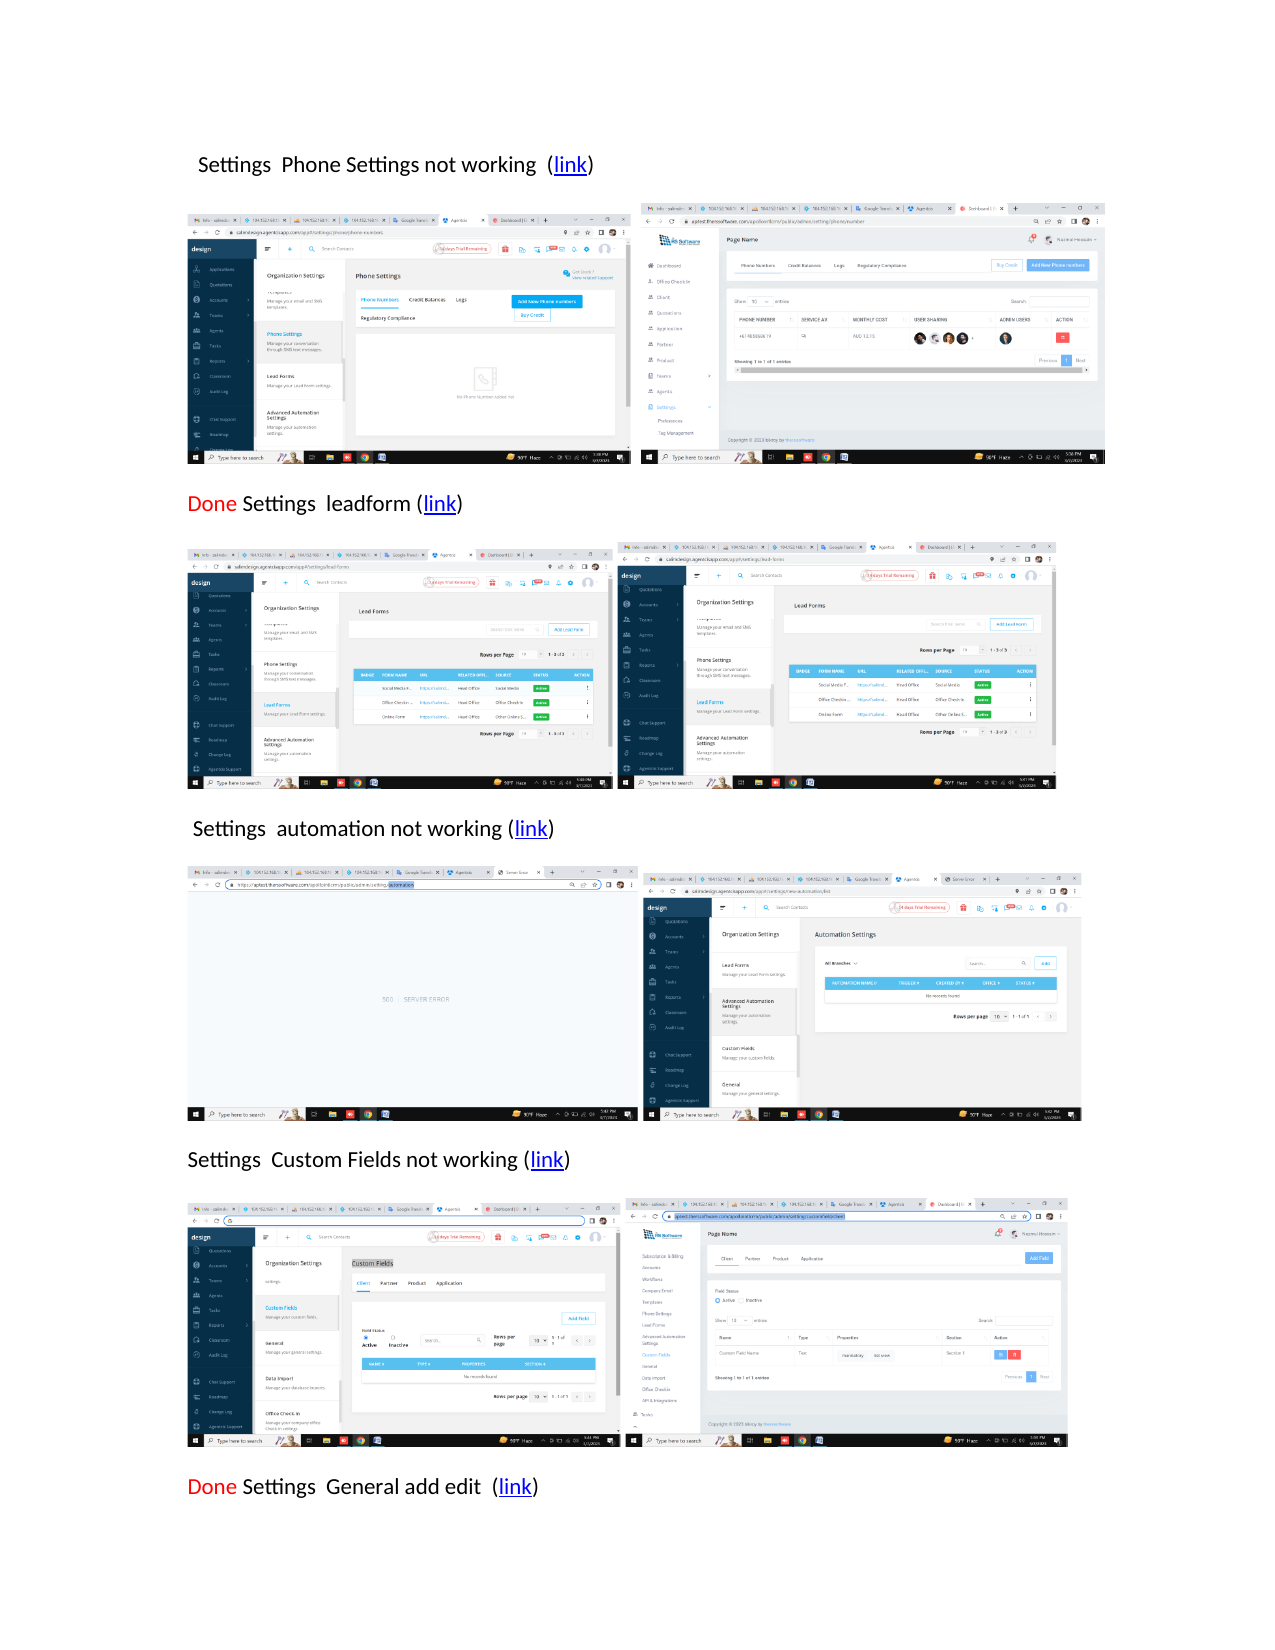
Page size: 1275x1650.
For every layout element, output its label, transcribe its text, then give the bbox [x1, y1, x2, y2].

picture [187, 1203, 621, 1447]
picture [643, 873, 1082, 1121]
picture [187, 214, 631, 464]
text Settings automation not working (link) [187, 814, 1125, 842]
picture [625, 1198, 1068, 1447]
text Done Settings General add edit (link) [187, 1472, 1125, 1500]
text Settings Custom Fields not working (link) [187, 1145, 1125, 1173]
picture [617, 542, 1057, 789]
picture [187, 866, 638, 1121]
picture [187, 549, 613, 789]
text Done Settings leadform (link) [187, 489, 1125, 517]
text Settings Phone Settings not working (link) [187, 150, 1125, 178]
picture [641, 203, 1105, 464]
